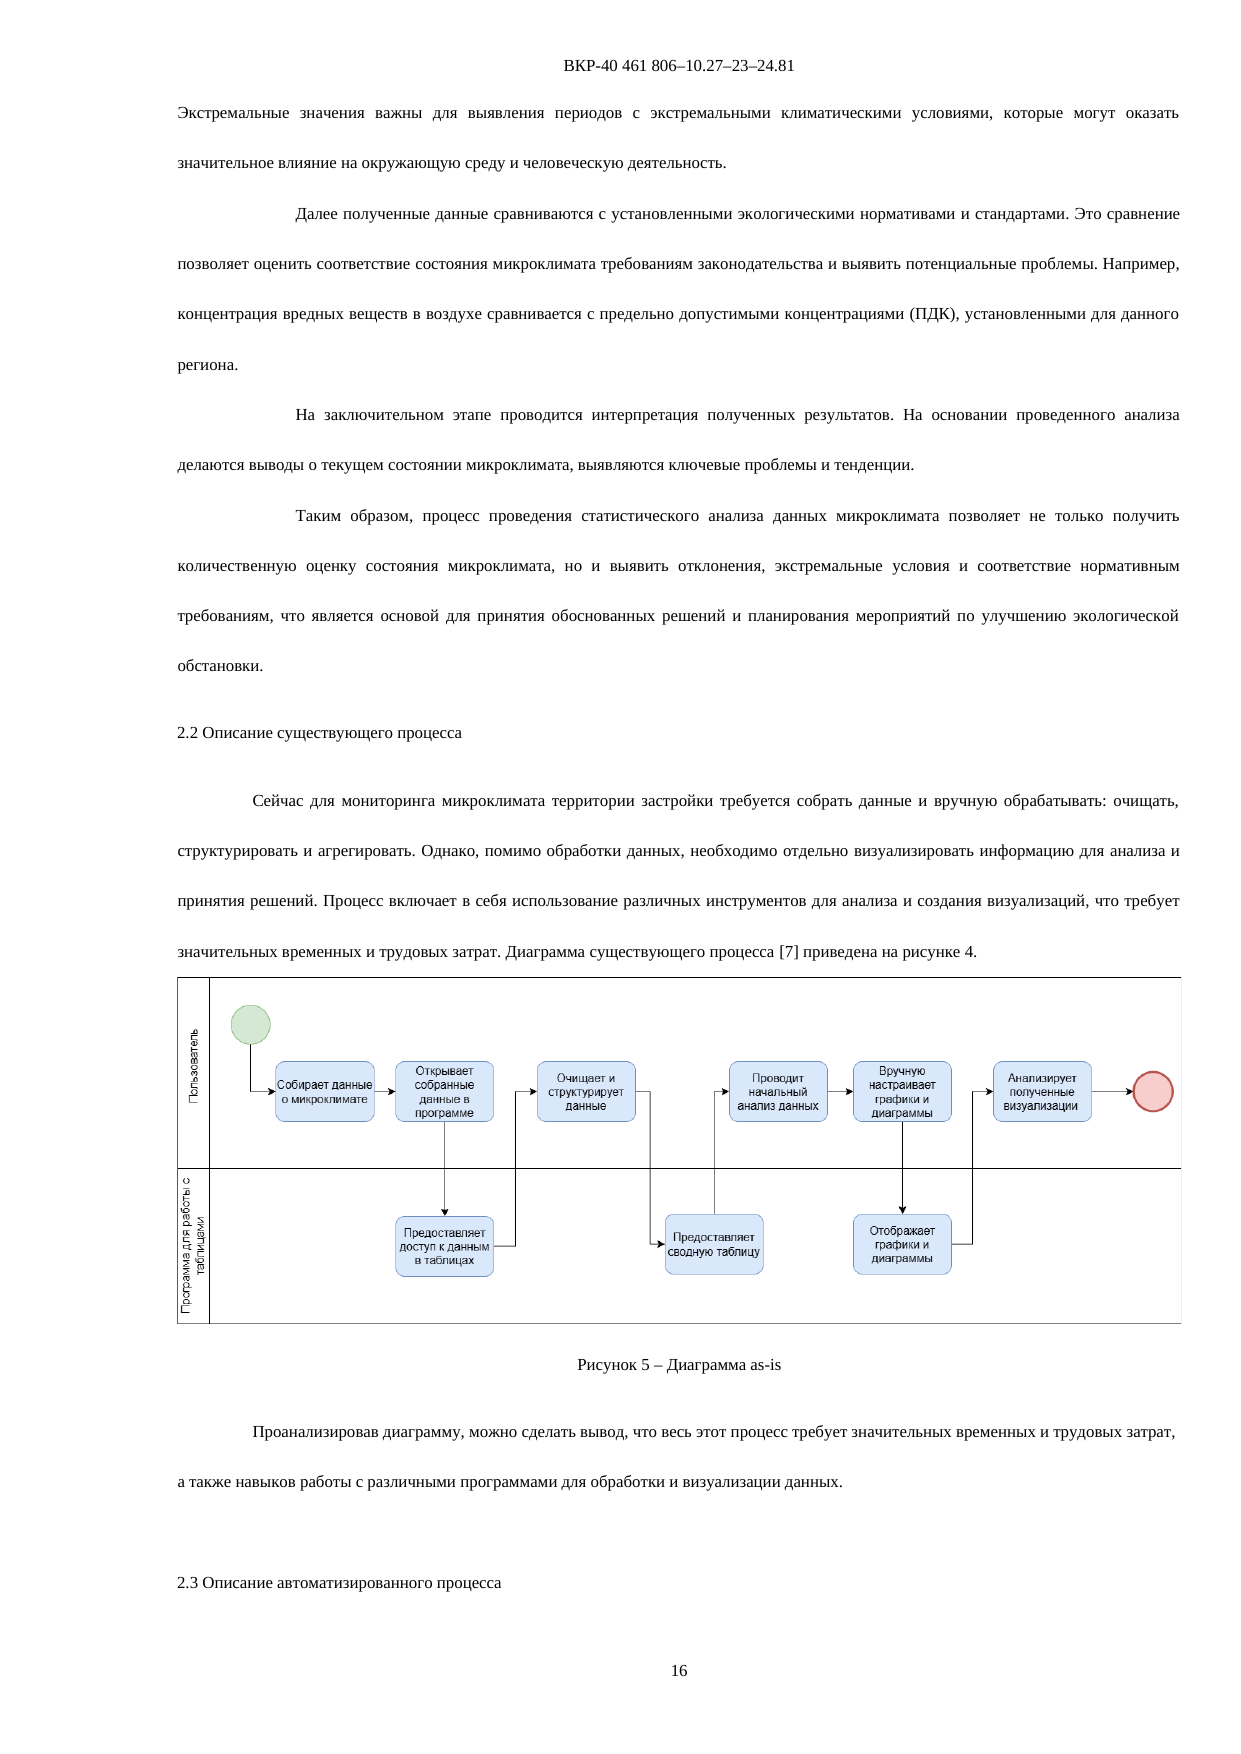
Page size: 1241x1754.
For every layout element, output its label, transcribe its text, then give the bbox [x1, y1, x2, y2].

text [177, 89, 1181, 172]
text Таким образом, процесс проведения статистического анализа данных микроклимата позволяет не только получить количественную оценку состояния микроклимата, но и выявить отклонения, экстремальные условия и соответствие нормативным требованиям, что является основой для принятия обоснованных решений и планирования мероприятий по улучшению экологической обстановки. [177, 491, 1181, 676]
text Проанализировав диаграмму, можно сделать вывод, что весь этот процесс требует значительных временных и трудовых затрат, а также навыков работы с различными программами для обработки и визуализации данных. [177, 1407, 1181, 1491]
text Далее полученные данные сравниваются с установленными экологическими нормативами и стандартами. Это сравнение позволяет оценить соответствие состояния микроклимата требованиям законодательства и выявить потенциальные проблемы. Например, концентрация вредных веществ в воздухе сравнивается с предельно допустимыми концентрациями (ПДК), установленными для данного региона. [177, 189, 1181, 374]
picture [177, 977, 1182, 1324]
text 2.2 Описание существующего процесса [177, 709, 1181, 743]
text Рисунок 5 – Диаграмма as-is [177, 1340, 1181, 1374]
text Сейчас для мониторинга микроклимата территории застройки требуется собрать данные и вручную обрабатывать: очищать, структурировать и агрегировать. Однако, помимо обработки данных, необходимо отдельно визуализировать информацию для анализа и принятия решений. Процесс включает в себя использование различных инструментов для анализа и создания визуализаций, что требует значительных временных и трудовых затрат. Диаграмма существующего процесса [7] приведена на рисунке 4. [177, 776, 1181, 961]
text На заключительном этапе проводится интерпретация полученных результатов. На основании проведенного анализа делаются выводы о текущем состоянии микроклимата, выявляются ключевые проблемы и тенденции. [177, 391, 1181, 474]
text 2.3 Описание автоматизированного процесса [177, 1558, 1181, 1592]
